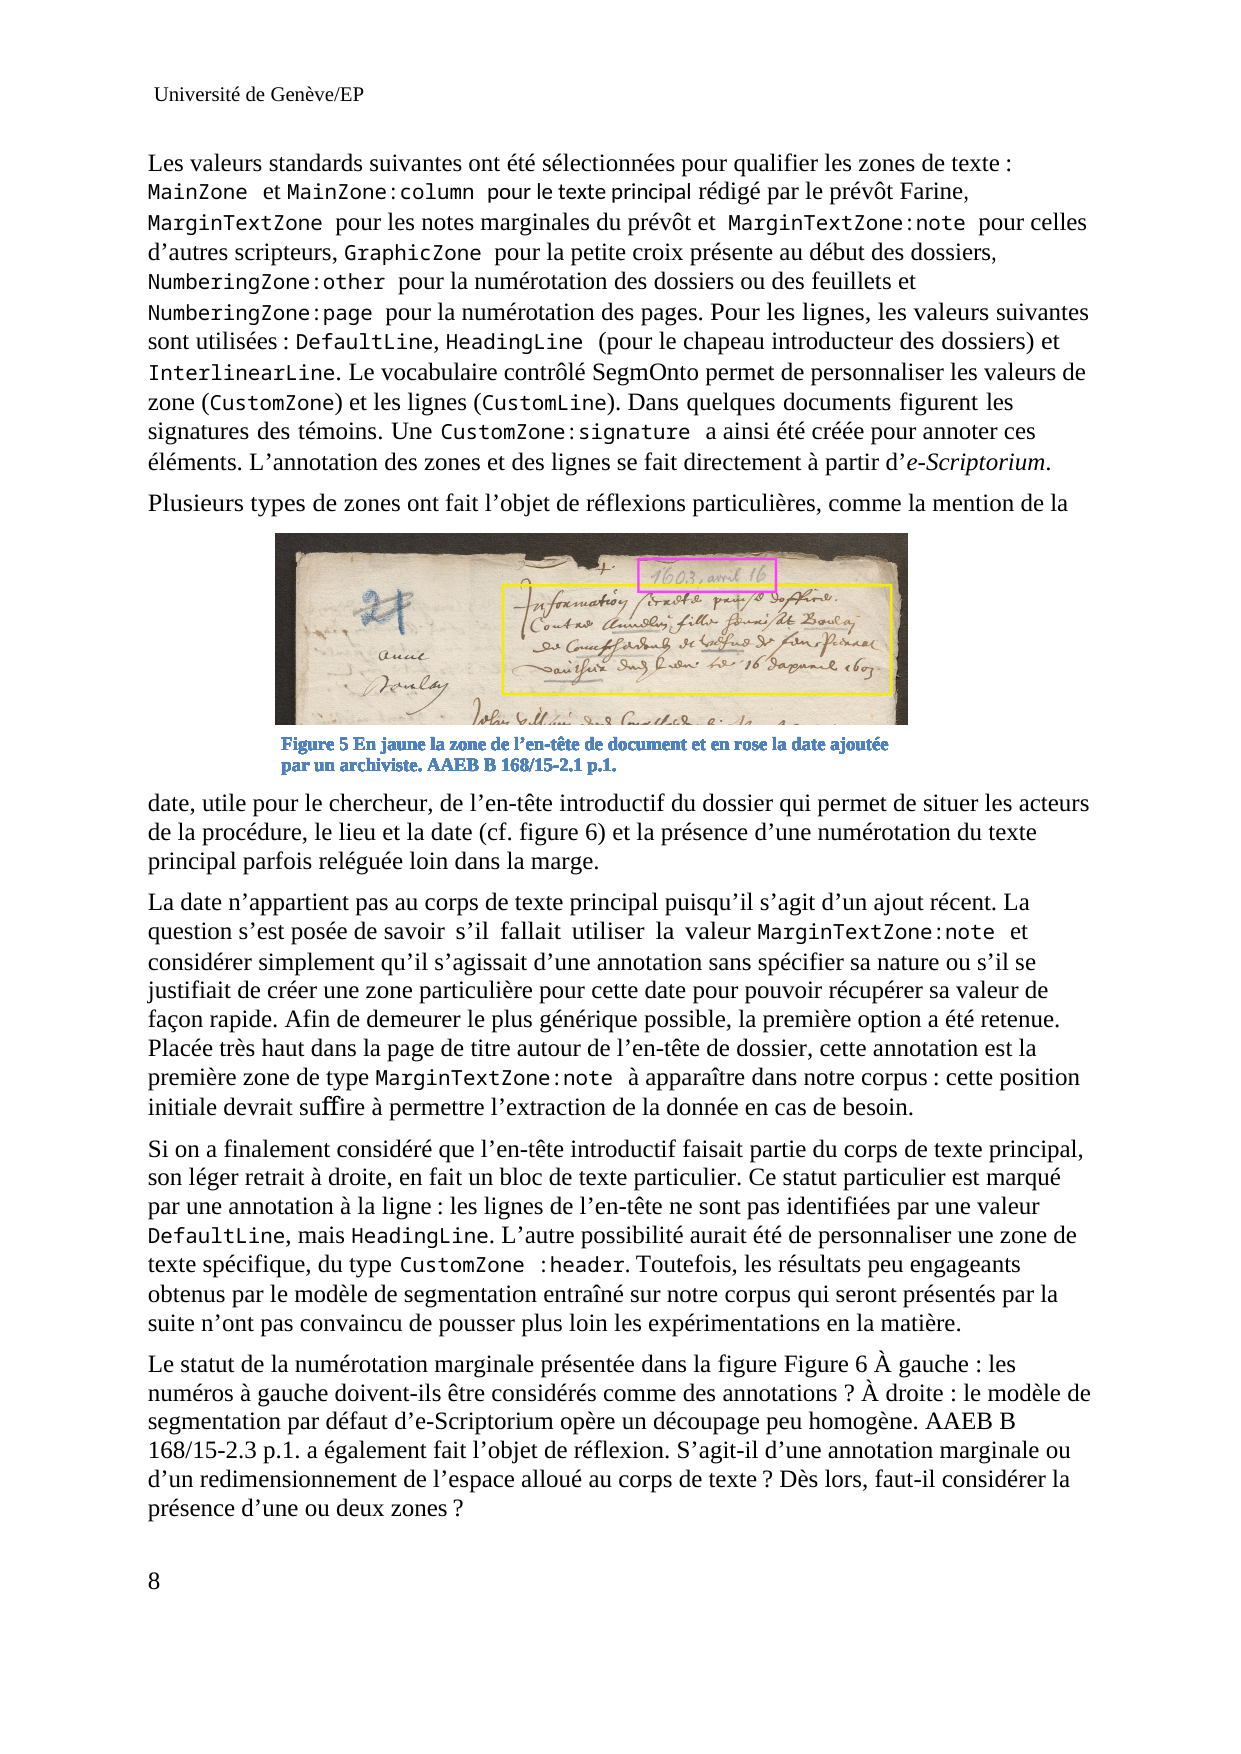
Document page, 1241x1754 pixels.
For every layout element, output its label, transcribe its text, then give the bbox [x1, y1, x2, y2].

text Le statut de la numérotation marginale présentée dans la figure 6 a également fait l’objet de réflexion. S’agit-il d’une annotation marginale ou d’un redimensionnement de l’espace alloué au corps de texte ? Dès lors, faut-il considérer la présence d’une ou deux zones ? [148, 1349, 1093, 1521]
text Les valeurs standards suivantes ont été sélectionnées pour qualifier les zones de texte : MainZone et MainZone:column pour le texte principal rédigé par le prévôt Farine, MarginTextZone pour les notes marginales du prévôt et MarginTextZone:note pour celles d’autres scripteurs, GraphicZone pour la petite croix présente au début des dossiers, NumberingZone:other pour la numérotation des dossiers ou des feuillets et NumberingZone:page pour la numérotation des pages. Pour les lignes, les valeurs suivantes sont utilisées : DefaultLine, HeadingLine (pour le chapeau introducteur des dossiers) et InterlinearLine. Le vocabulaire contrôlé SegmOnto permet de personnaliser les valeurs de zone (CustomZone) et les lignes (CustomLine). Dans quelques documents figurent les signatures des témoins. Une CustomZone:signature a ainsi été créée pour annoter ces éléments. L’annotation des zones et des lignes se fait directement à partir d’e-Scriptorium. [148, 148, 1093, 476]
picture [275, 533, 908, 725]
text Si on a finalement considéré que l’en-tête introductif faisait partie du corps de texte principal, son léger retrait à droite, en fait un bloc de texte particulier. Ce statut particulier est marqué par une annotation à la ligne : les lignes de l’en-tête ne sont pas identifiées par une valeur DefaultLine, mais HeadingLine. L’autre possibilité aurait été de personnaliser une zone de texte spécifique, du type CustomZone :header. Toutefois, les résultats peu engageants obtenus par le modèle de segmentation entraîné sur notre corpus qui seront présentés par la suite n’ont pas convaincu de pousser plus loin les expérimentations en la matière. [148, 1134, 1093, 1336]
text La date n’appartient pas au corps de texte principal puisqu’il s’agit d’un ajout récent. La question s’est posée de savoir s’il fallait utiliser la valeur MarginTextZone:note et considérer simplement qu’il s’agissait d’une annotation sans spécifier sa nature ou s’il se justifiait de créer une zone particulière pour cette date pour pouvoir récupérer sa valeur de façon rapide. Afin de demeurer le plus générique possible, la première option a été retenue. Placée très haut dans la page de titre autour de l’en-tête de dossier, cette annotation est la première zone de type MarginTextZone:note à apparaître dans notre corpus : cette position initiale devrait suﬀire à permettre l’extraction de la donnée en cas de besoin. [148, 887, 1093, 1121]
